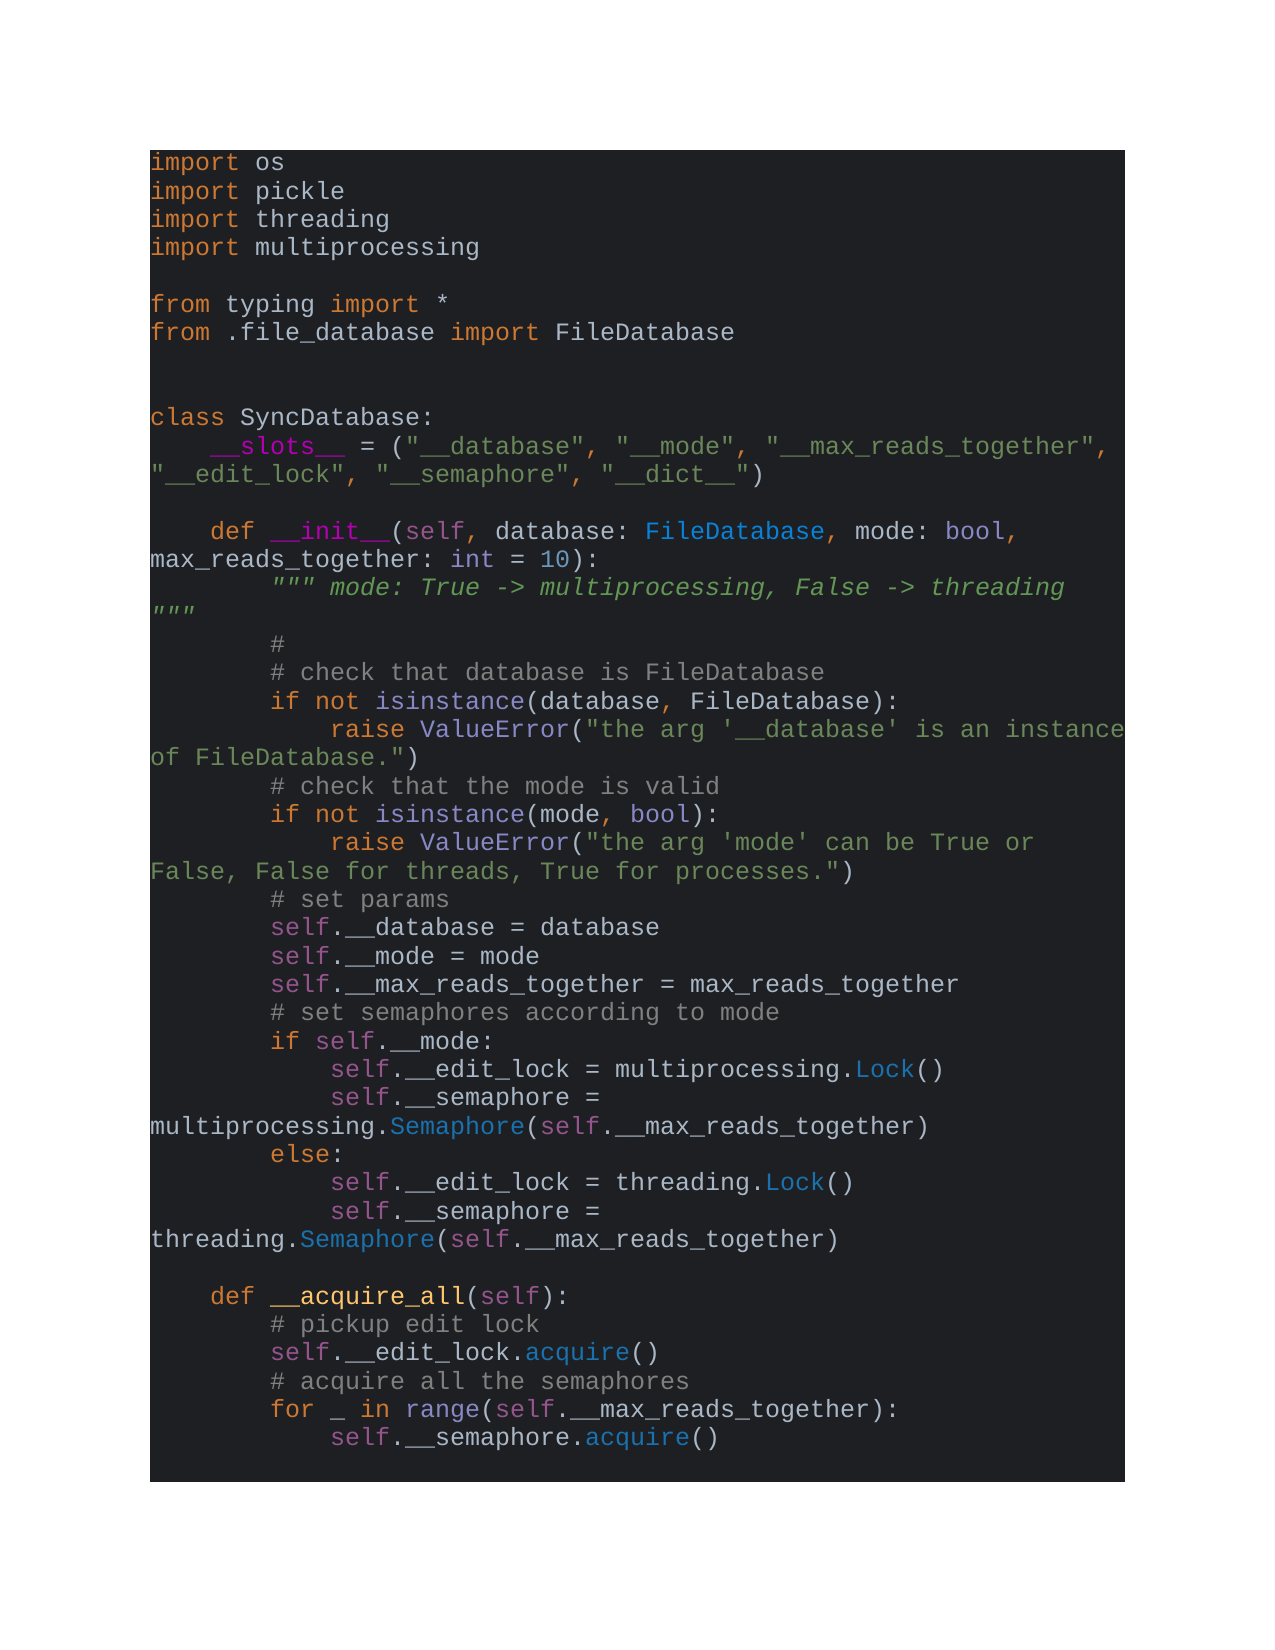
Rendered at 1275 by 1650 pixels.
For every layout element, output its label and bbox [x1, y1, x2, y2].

text [150, 150, 1125, 1482]
